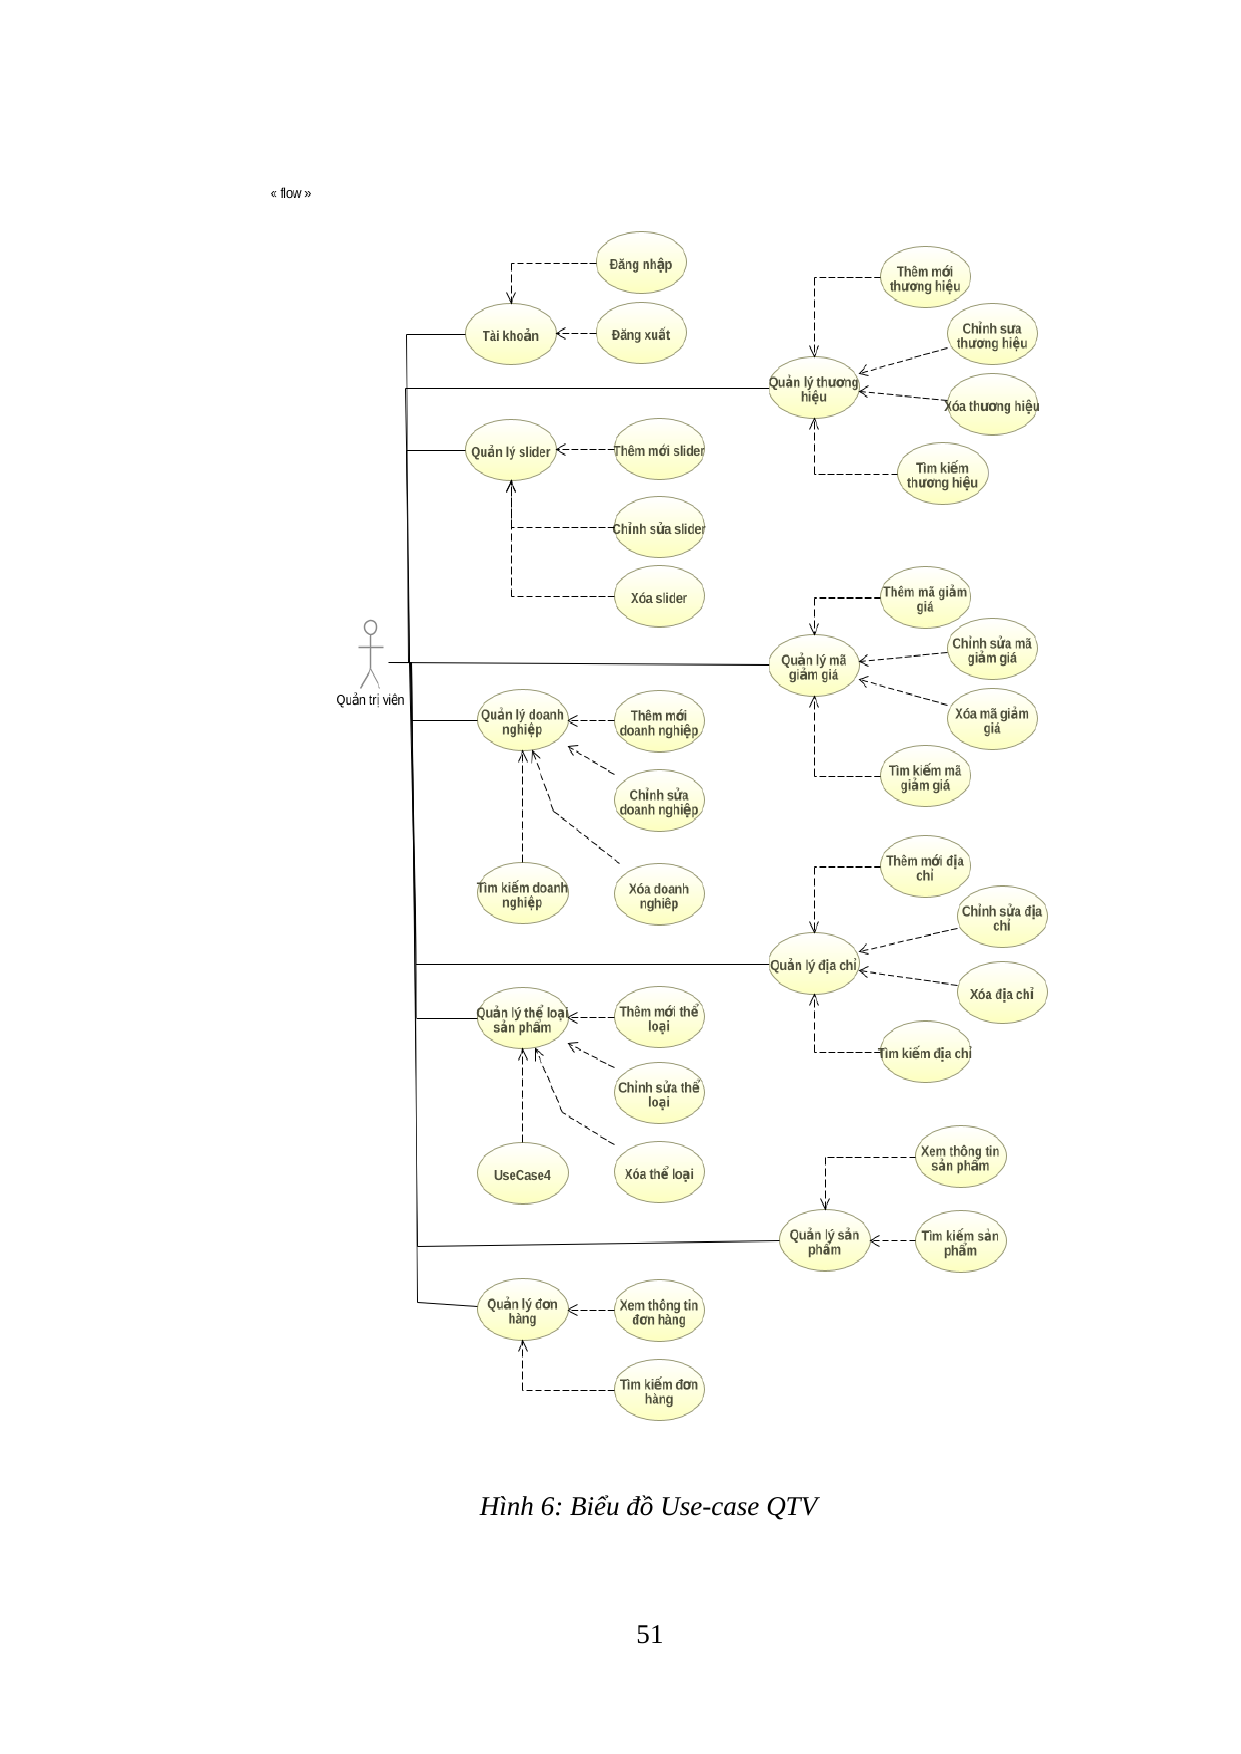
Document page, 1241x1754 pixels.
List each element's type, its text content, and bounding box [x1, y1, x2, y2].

picture [236, 147, 1074, 1454]
text Hình 6: Biểu đồ Use-case QTV [177, 1490, 1122, 1521]
